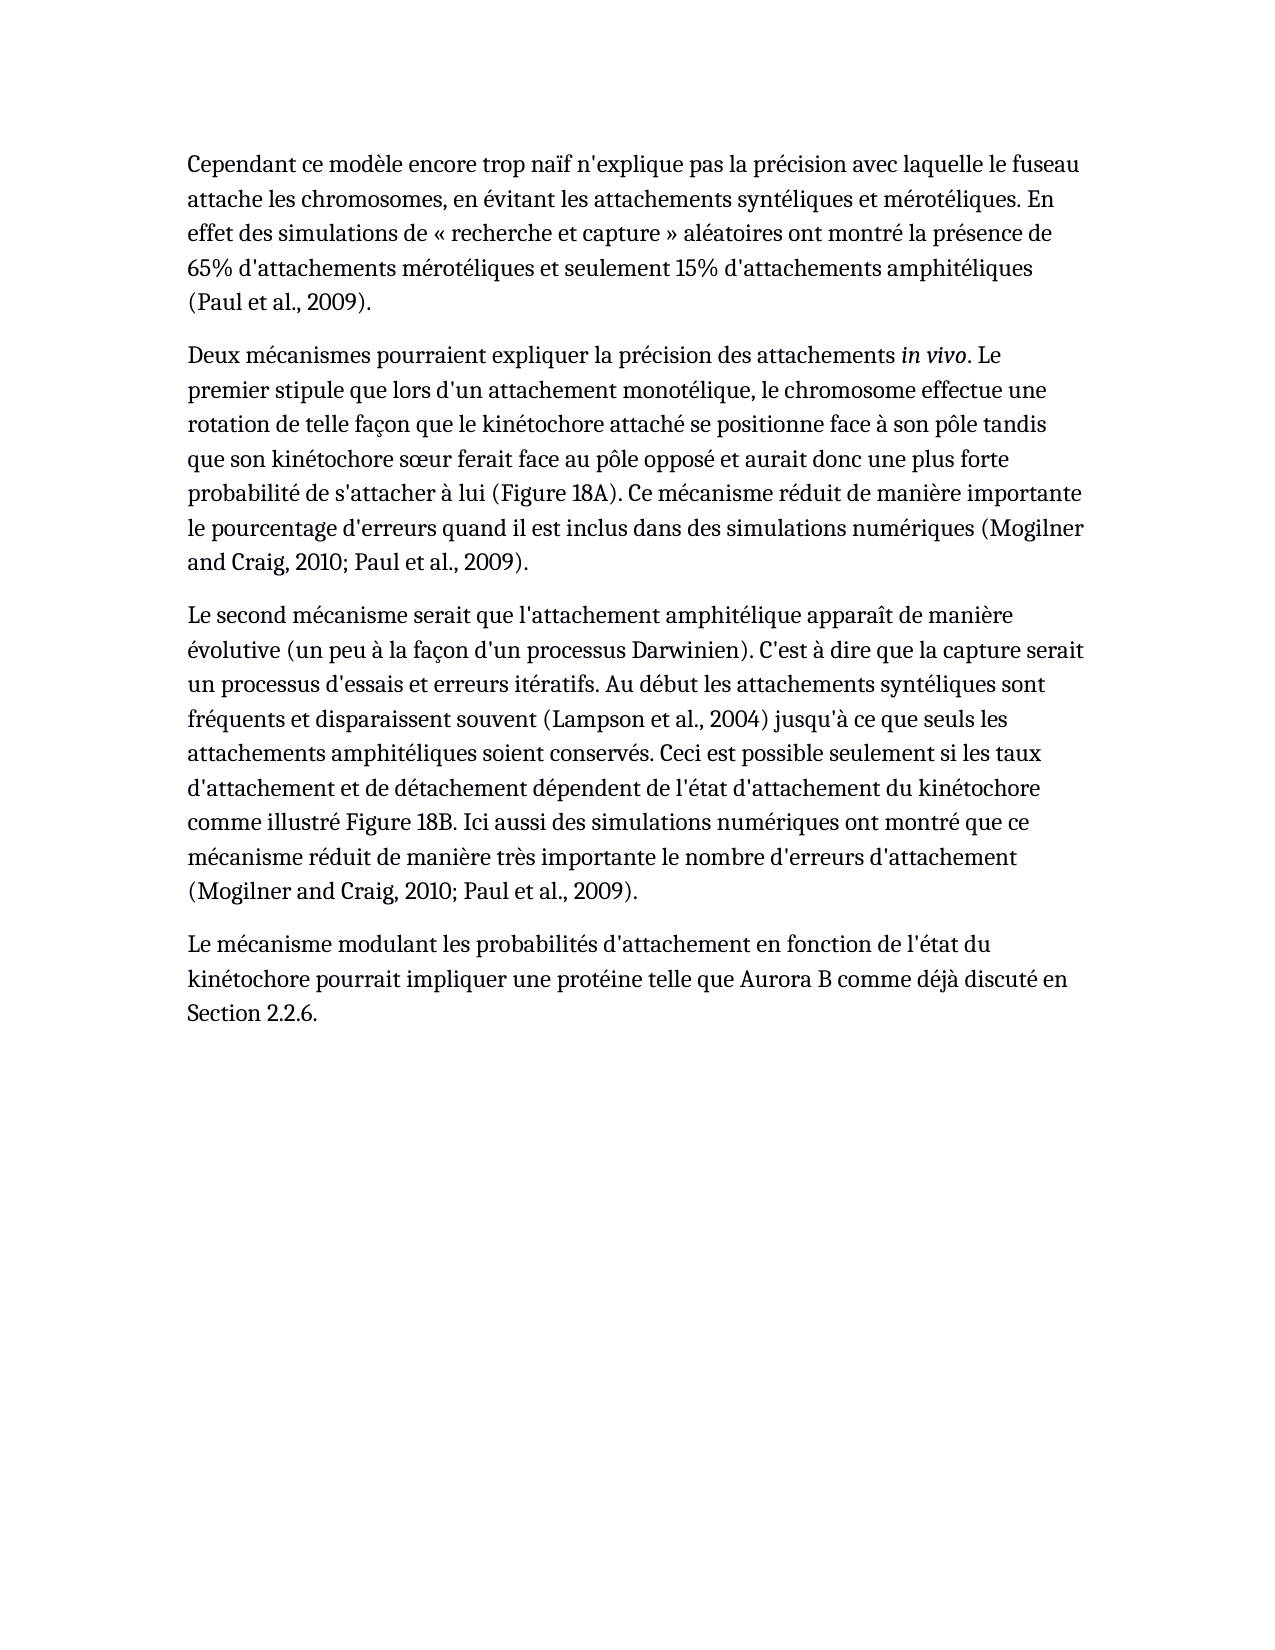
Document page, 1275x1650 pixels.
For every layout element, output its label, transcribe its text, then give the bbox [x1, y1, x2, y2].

text Le second mécanisme serait que l'attachement amphitélique apparaît de manière évolutive (un peu à la façon d'un processus Darwinien). C'est à dire que la capture serait un processus d'essais et erreurs itératifs. Au début les attachements syntéliques sont fréquents et disparaissent souvent (Lampson et al., 2004) jusqu'à ce que seuls les attachements amphitéliques soient conservés. Ceci est possible seulement si les taux d'attachement et de détachement dépendent de l'état d'attachement du kinétochore comme illustré Figure 18B. Ici aussi des simulations numériques ont montré que ce mécanisme réduit de manière très importante le nombre d'erreurs d'attachement (Mogilner and Craig, 2010; Paul et al., 2009). [187, 601, 1087, 906]
text Le mécanisme modulant les probabilités d'attachement en fonction de l'état du kinétochore pourrait impliquer une protéine telle que Aurora B comme déjà discuté en Section 2.2.6. [187, 930, 1087, 1028]
text Deux mécanismes pourraient expliquer la précision des attachements in vivo. Le premier stipule que lors d'un attachement monotélique, le chromosome effectue une rotation de telle façon que le kinétochore attaché se positionne face à son pôle tandis que son kinétochore sœur ferait face au pôle opposé et aurait donc une plus forte probabilité de s'attacher à lui (Figure 18A). Ce mécanisme réduit de manière importante le pourcentage d'erreurs quand il est inclus dans des simulations numériques (Mogilner and Craig, 2010; Paul et al., 2009). [187, 341, 1087, 577]
text Cependant ce modèle encore trop naïf n'explique pas la précision avec laquelle le fuseau attache les chromosomes, en évitant les attachements syntéliques et mérotéliques. En effet des simulations de « recherche et capture » aléatoires ont montré la présence de 65% d'attachements mérotéliques et seulement 15% d'attachements amphitéliques (Paul et al., 2009). [187, 150, 1087, 317]
